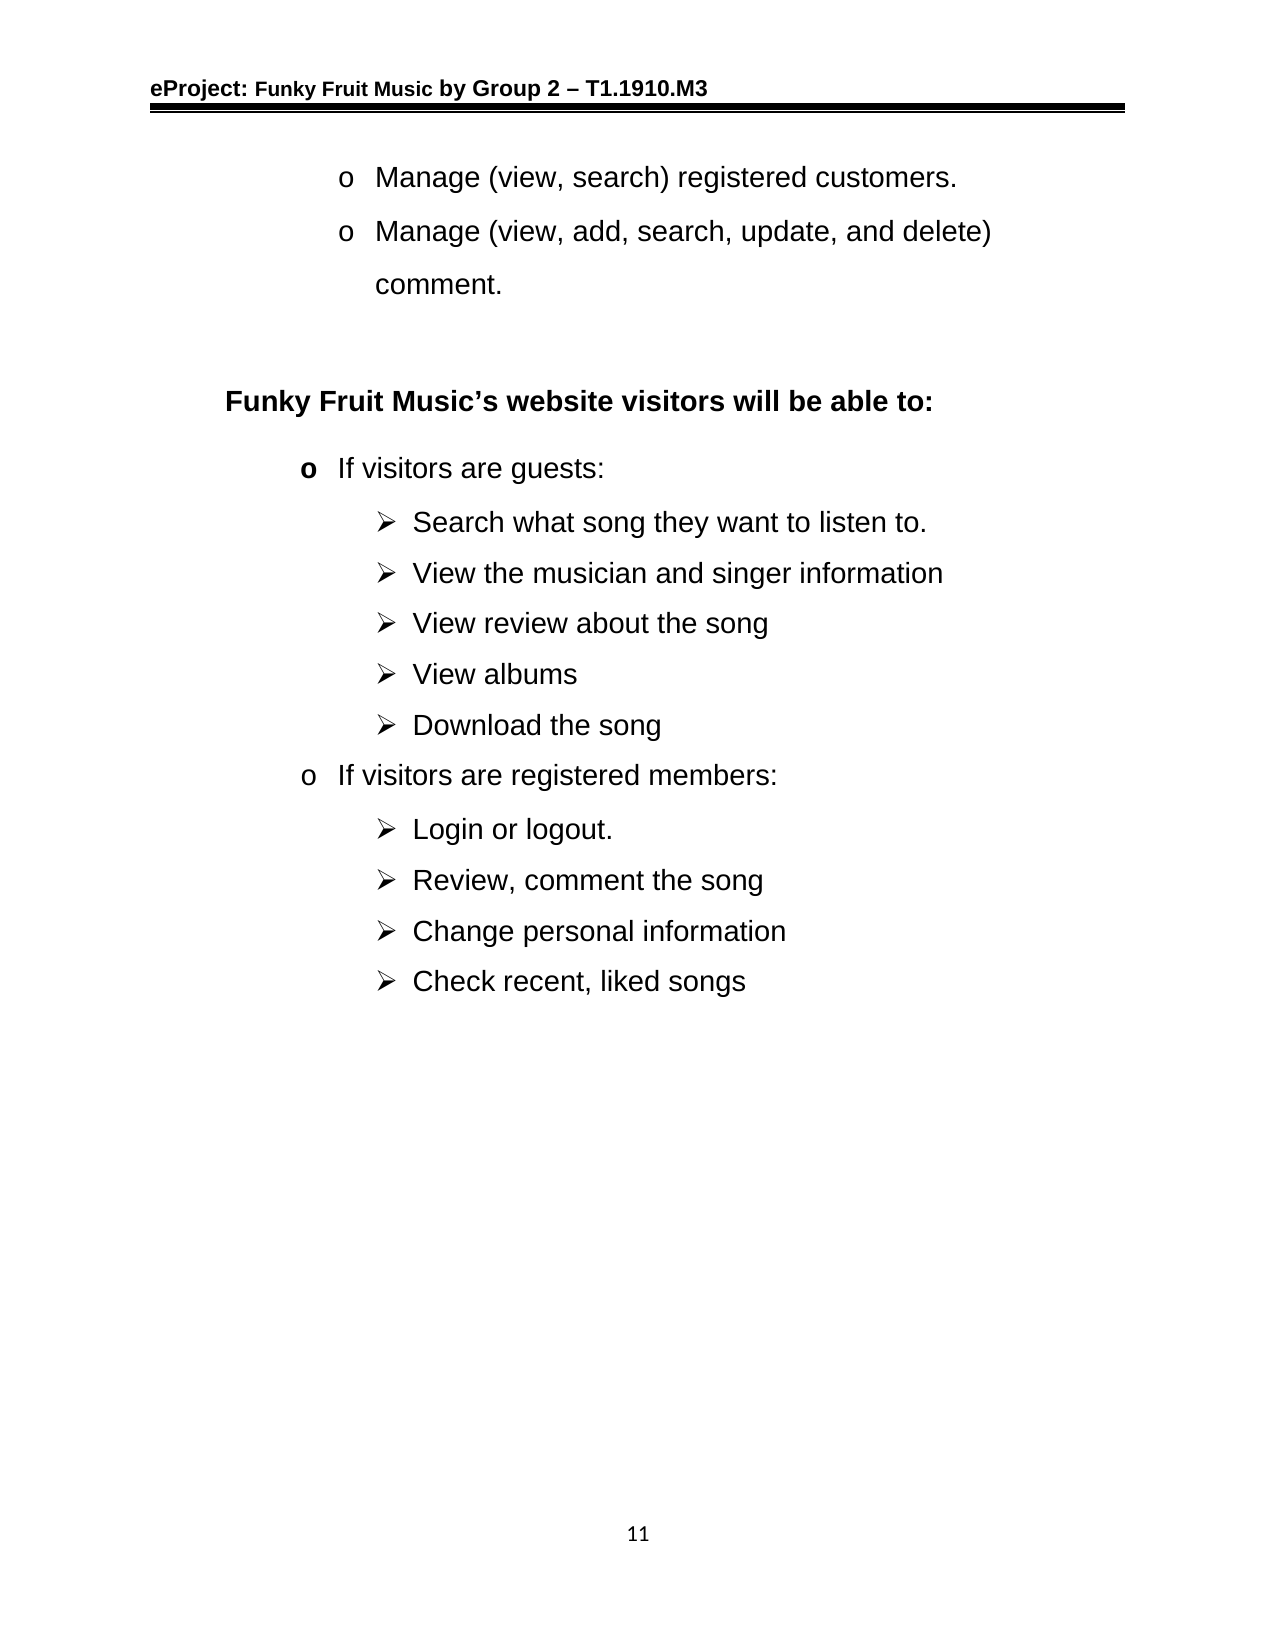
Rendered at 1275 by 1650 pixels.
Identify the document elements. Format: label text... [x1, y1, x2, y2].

list Review, comment the song [375, 863, 1125, 897]
list Search what song they want to listen to. [375, 505, 1125, 539]
list Download the song [375, 708, 1125, 741]
text Funky Fruit Music’s website visitors will be able to: [150, 384, 1125, 417]
list Login or logout. [375, 812, 1125, 846]
list View review about the song [375, 606, 1125, 640]
list If visitors are guests: [300, 451, 1125, 487]
list Check recent, liked songs [375, 964, 1125, 998]
list View albums [375, 657, 1125, 691]
list Change personal information [375, 914, 1125, 947]
list If visitors are registered members: [300, 758, 1125, 794]
list Manage (view, add, search, update, and delete) comment. [337, 214, 1125, 300]
list Manage (view, search) registered customers. [337, 159, 1125, 196]
list View the musician and singer information [375, 556, 1125, 589]
